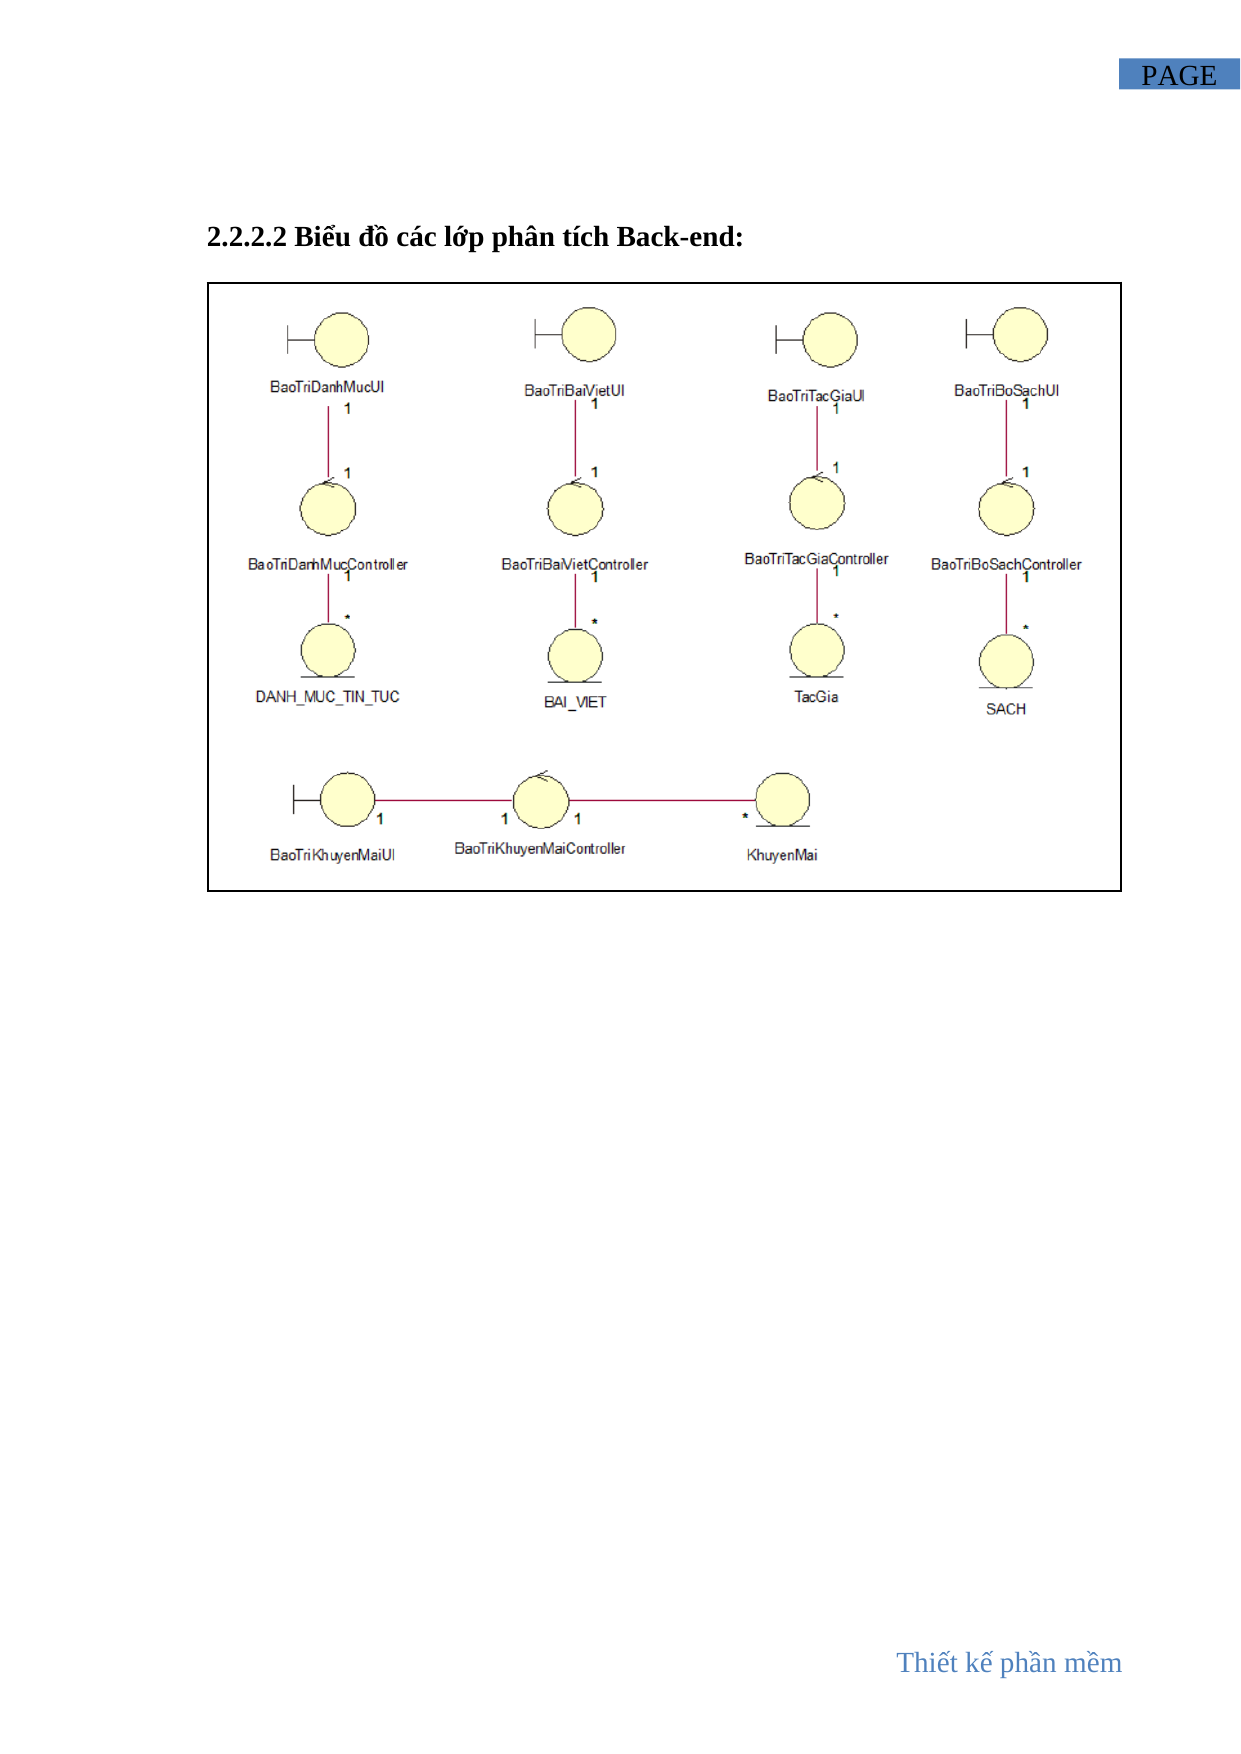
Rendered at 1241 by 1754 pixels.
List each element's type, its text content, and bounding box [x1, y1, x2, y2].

subtitle 2.2.2.2 Biểu đồ các lớp phân tích Back-end: [207, 219, 1122, 252]
picture [209, 284, 1120, 890]
